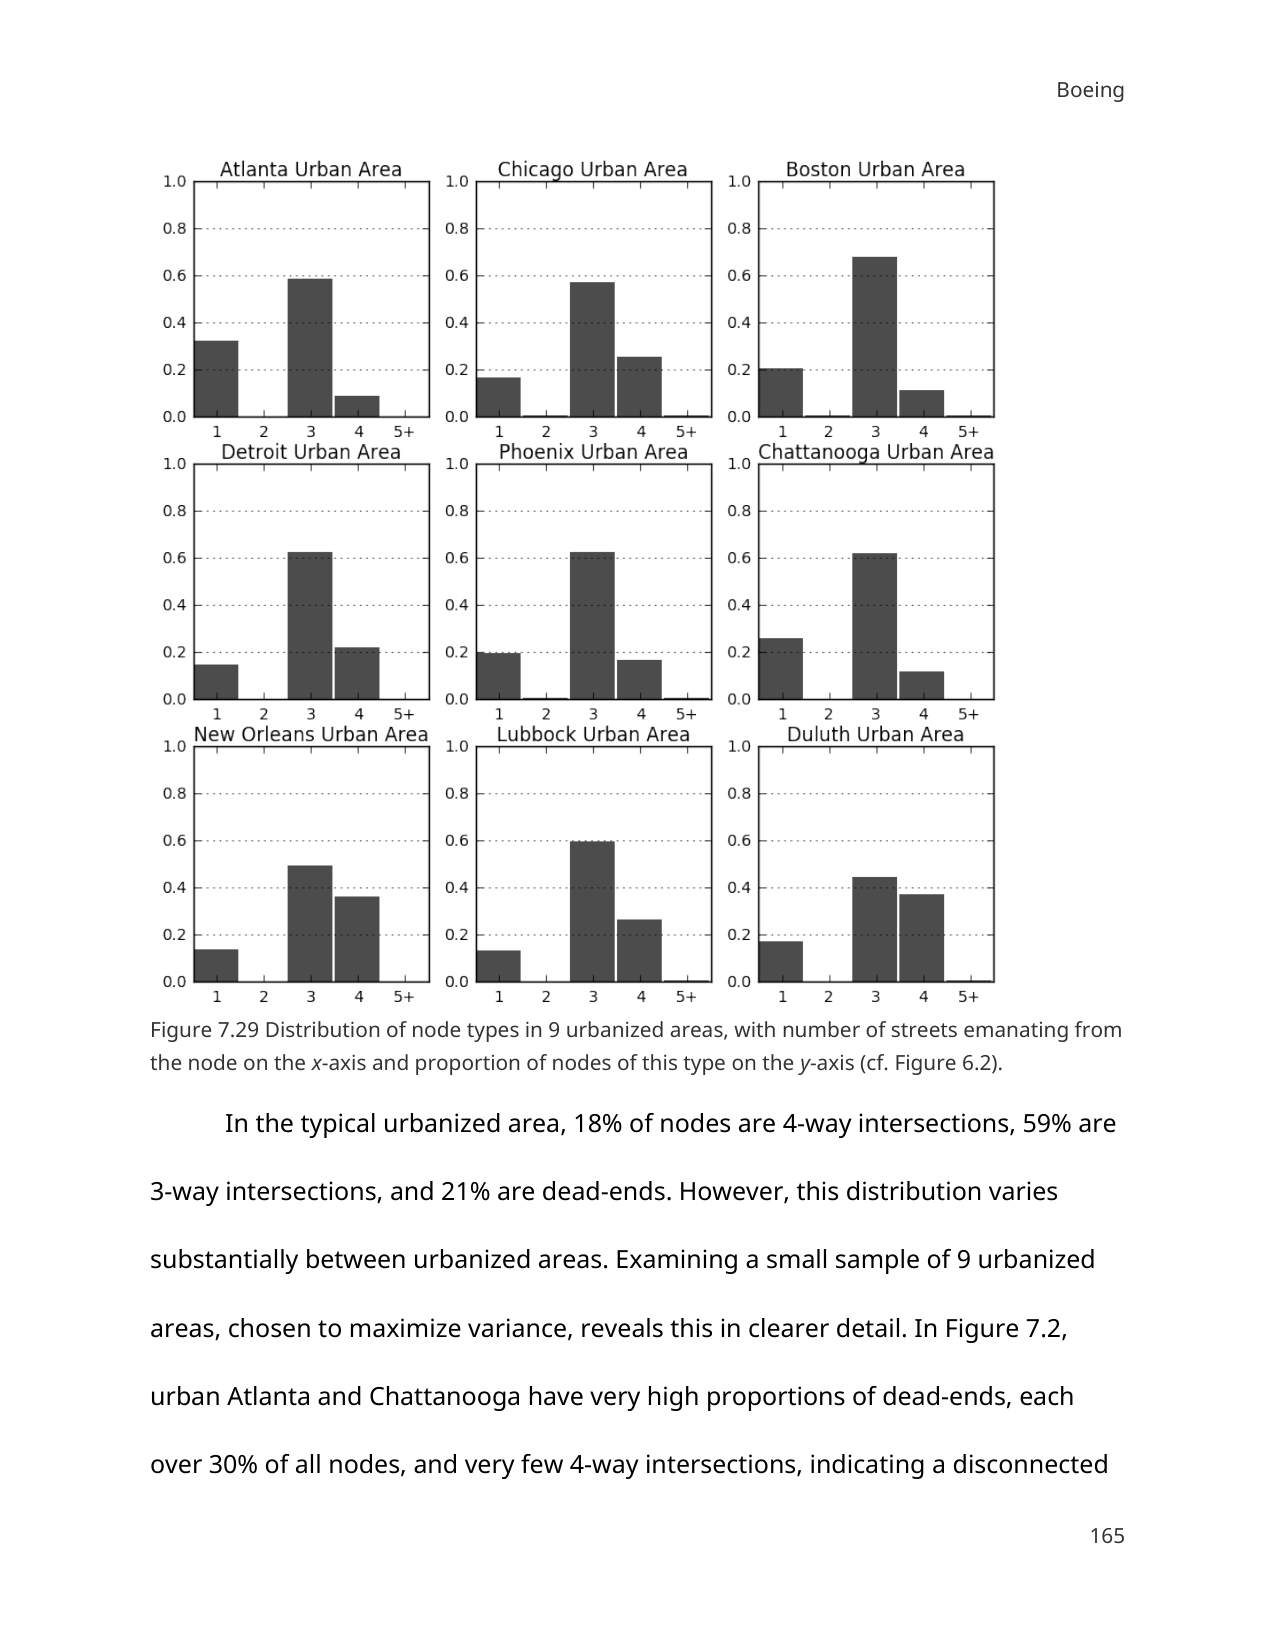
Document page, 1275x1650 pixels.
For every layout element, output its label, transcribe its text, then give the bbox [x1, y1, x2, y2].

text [150, 1106, 1125, 1481]
picture [150, 150, 1005, 1016]
